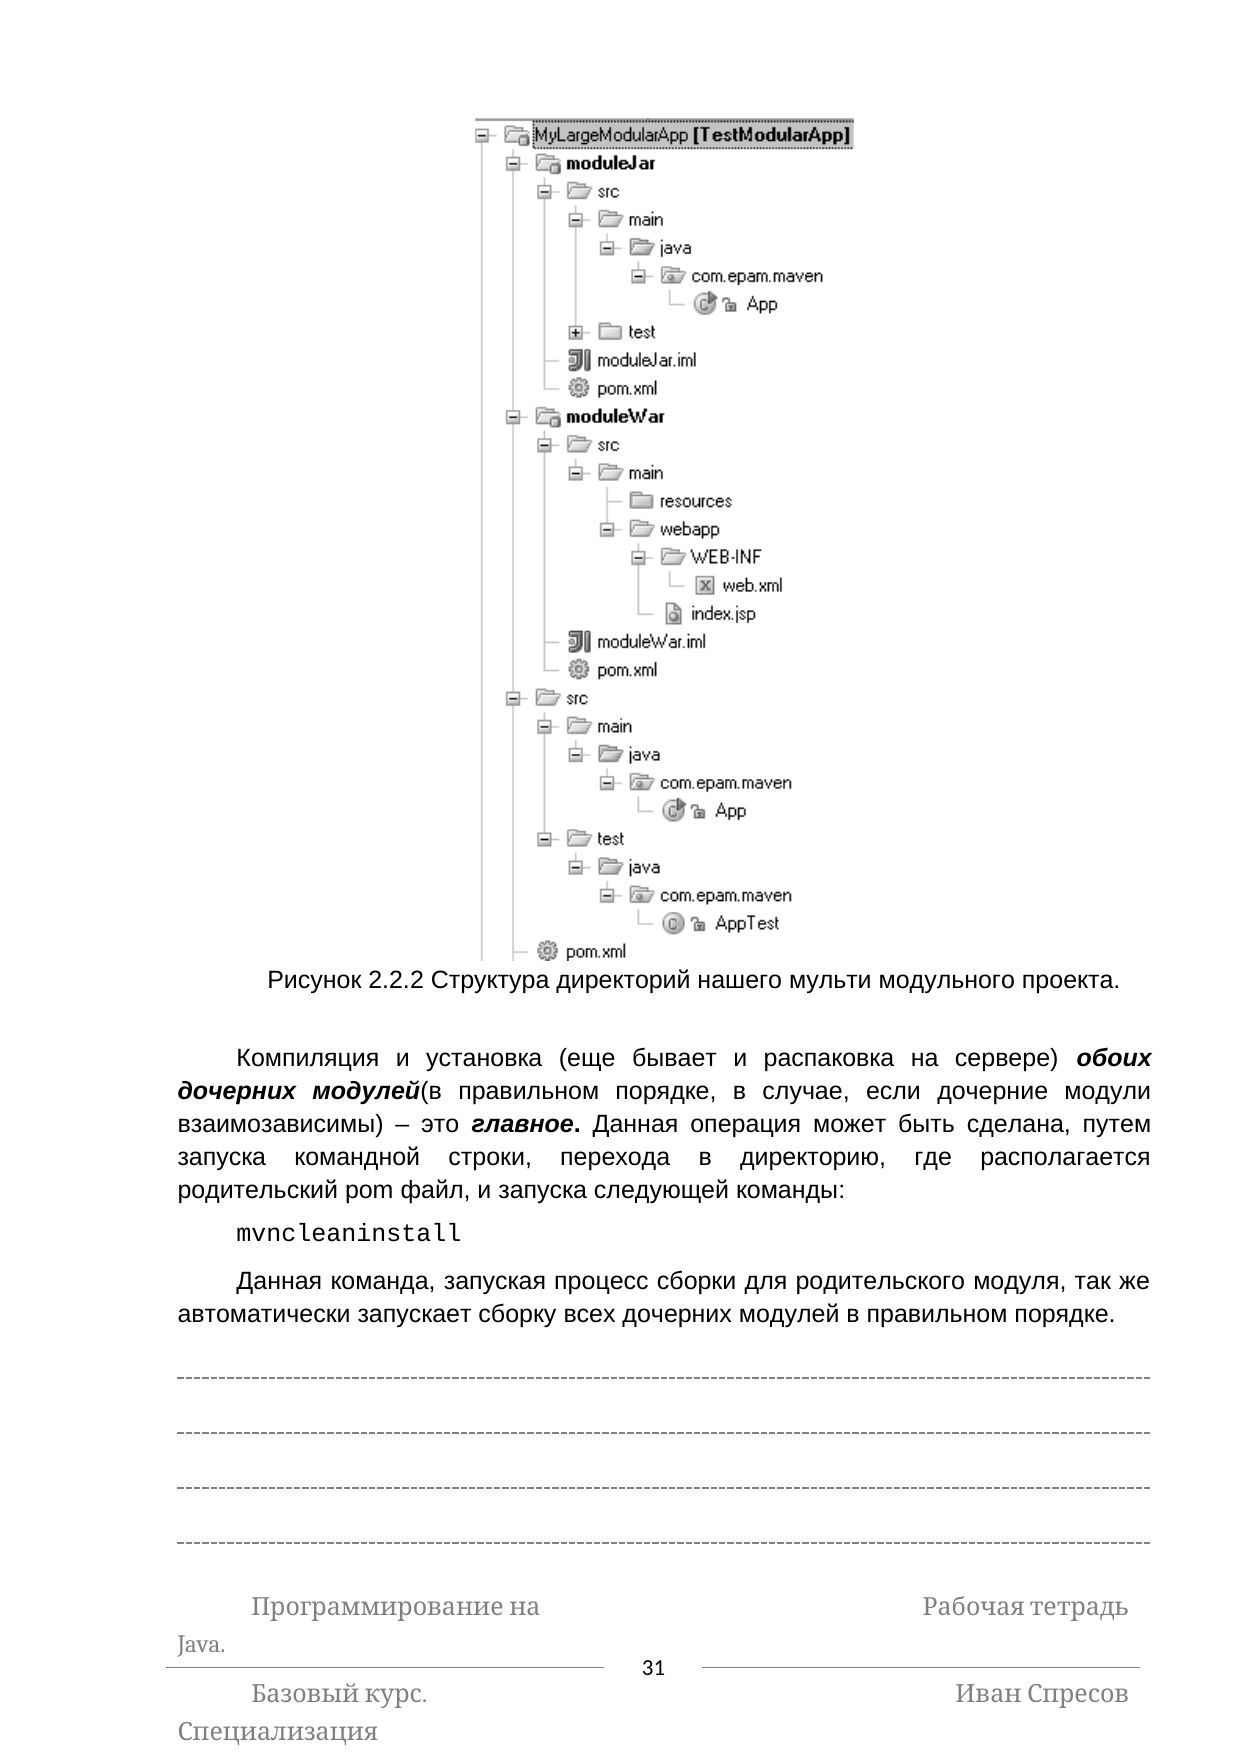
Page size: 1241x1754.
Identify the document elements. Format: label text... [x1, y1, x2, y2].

table_cell [177, 1487, 1152, 1542]
text Данная команда, запуская процесс сборки для родительского модуля, так же автоматически запускает сборку всех дочерних модулей в правильном порядке. [177, 1266, 1152, 1327]
text mvncleaninstall [177, 1221, 1152, 1249]
table_header [177, 1377, 1152, 1432]
table_cell [177, 1432, 1152, 1487]
text Компиляция и установка (еще бывает и распаковка на сервере) обоих дочерних модулей(в правильном порядке, в случае, если дочерние модули взаимозависимы) – это главное. Данная операция может быть сделана, путем запуска командной строки, перехода в директорию, где располагается родительский pom файл, и запуска следующей команды: [177, 1043, 1152, 1204]
text Рисунок 2.2.2 Структура директорий нашего мульти модульного проекта. [177, 964, 1152, 993]
